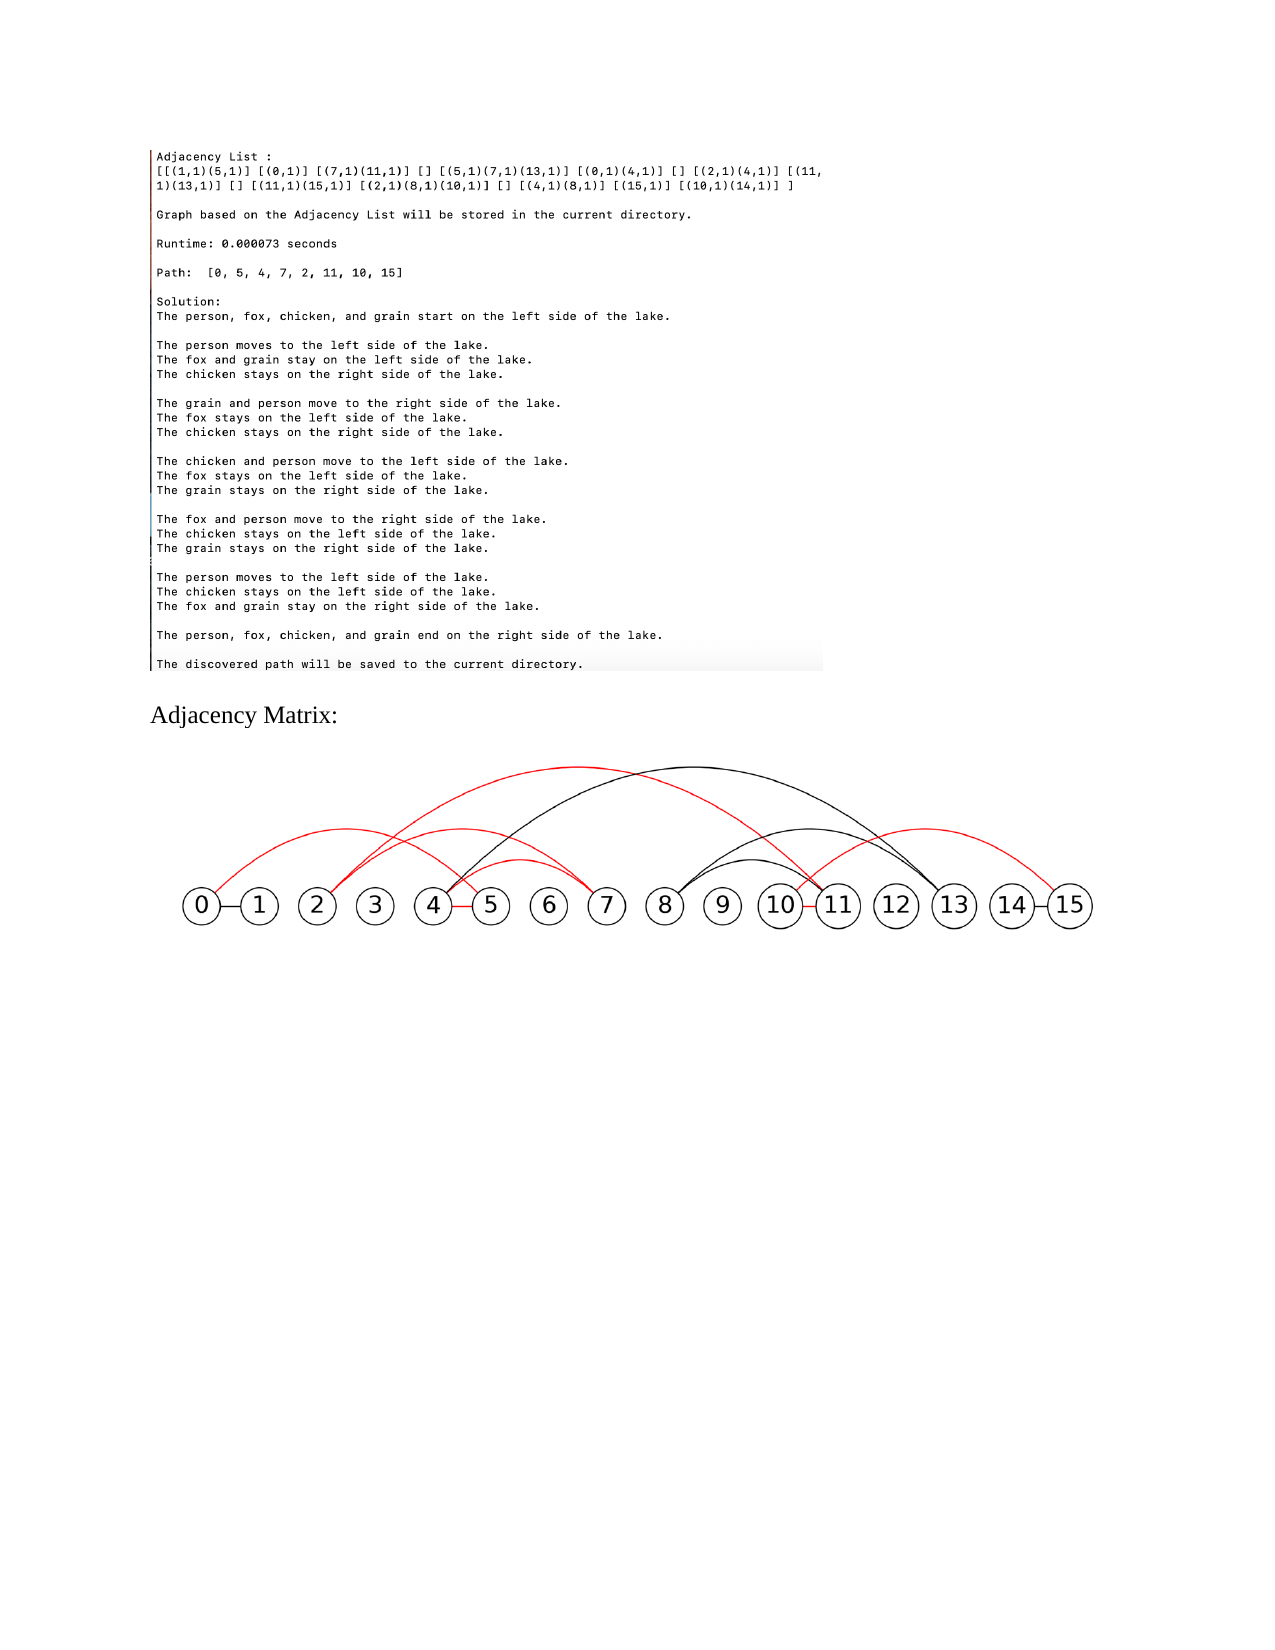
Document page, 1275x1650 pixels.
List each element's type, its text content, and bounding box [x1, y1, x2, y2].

picture [150, 728, 1125, 981]
picture [150, 150, 823, 671]
text Adjacency Matrix: [150, 700, 1125, 728]
